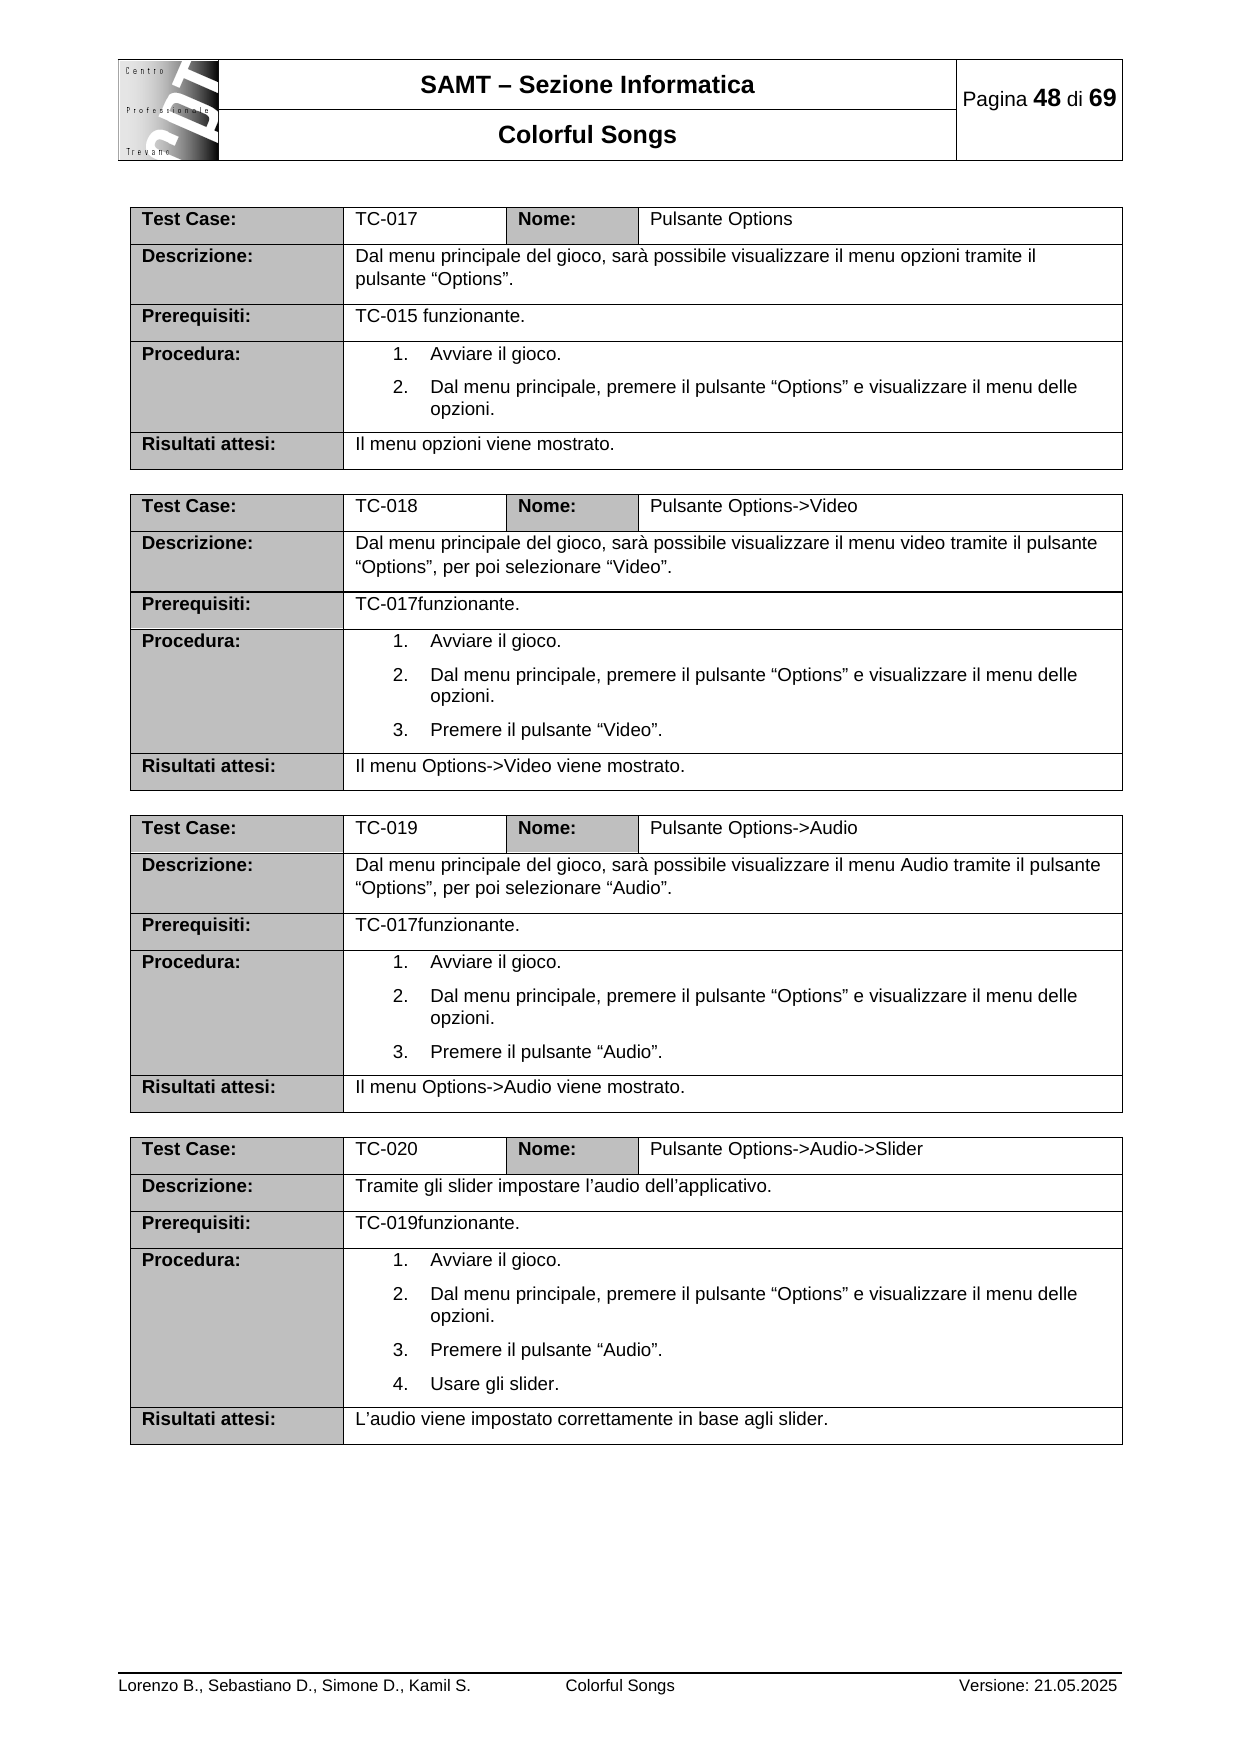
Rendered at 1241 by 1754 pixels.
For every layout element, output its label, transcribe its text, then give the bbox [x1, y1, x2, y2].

table_cell Descrizione: [131, 854, 343, 913]
table_header TC-020 [344, 1138, 506, 1174]
table_cell Risultati attesi: [131, 754, 343, 790]
table_header Nome: [507, 208, 638, 244]
table_cell L’audio viene impostato correttamente in base agli slider. [344, 1408, 1122, 1444]
table_header Pulsante Options [639, 208, 1122, 244]
table_cell Procedura: [131, 342, 343, 432]
picture [118, 60, 219, 160]
table_header Pulsante Options->Audio [639, 816, 1122, 852]
table_header Test Case: [131, 495, 343, 531]
table_cell Avviare il gioco. Dal menu principale, premere il pulsante “Options” e visualizzare il menu delle opzioni. Premere il pulsante “Audio”. Usare gli slider. [344, 1249, 1122, 1407]
table_cell Avviare il gioco. Dal menu principale, premere il pulsante “Options” e visualizzare il menu delle opzioni. Premere il pulsante “Audio”. [344, 951, 1122, 1075]
table_cell Dal menu principale del gioco, sarà possibile visualizzare il menu opzioni tramite il pulsante “Options”. [344, 245, 1122, 304]
table_header Test Case: [131, 1138, 343, 1174]
table_cell Procedura: [131, 630, 343, 753]
table_cell Prerequisiti: [131, 914, 343, 950]
table_header Nome: [507, 495, 638, 531]
table_header Nome: [507, 1138, 638, 1174]
table_cell Procedura: [131, 1249, 343, 1407]
table_cell Procedura: [131, 951, 343, 1075]
table_header TC-019 [344, 816, 506, 852]
table_cell TC-019funzionante. [344, 1212, 1122, 1248]
table_cell Tramite gli slider impostare l’audio dell’applicativo. [344, 1175, 1122, 1211]
table_cell Descrizione: [131, 1175, 343, 1211]
table_cell Il menu Options->Audio viene mostrato. [344, 1076, 1122, 1112]
table_header Test Case: [131, 816, 343, 852]
table_cell Risultati attesi: [131, 1076, 343, 1112]
table_header Test Case: [131, 208, 343, 244]
table_cell Avviare il gioco. Dal menu principale, premere il pulsante “Options” e visualizzare il menu delle opzioni. [344, 342, 1122, 432]
table_cell Descrizione: [131, 245, 343, 304]
table_cell Avviare il gioco. Dal menu principale, premere il pulsante “Options” e visualizzare il menu delle opzioni. Premere il pulsante “Video”. [344, 630, 1122, 753]
table_cell Risultati attesi: [131, 1408, 343, 1444]
table_cell Dal menu principale del gioco, sarà possibile visualizzare il menu video tramite il pulsante “Options”, per poi selezionare “Video”. [344, 532, 1122, 591]
table_cell Il menu Options->Video viene mostrato. [344, 754, 1122, 790]
table_header Nome: [507, 816, 638, 852]
table_header TC-017 [344, 208, 506, 244]
table_cell Dal menu principale del gioco, sarà possibile visualizzare il menu Audio tramite il pulsante “Options”, per poi selezionare “Audio”. [344, 854, 1122, 913]
table_cell TC-017funzionante. [344, 914, 1122, 950]
table_cell TC-015 funzionante. [344, 305, 1122, 341]
table_cell TC-017funzionante. [344, 593, 1122, 628]
table_header Pulsante Options->Audio->Slider [639, 1138, 1122, 1174]
table_cell Prerequisiti: [131, 305, 343, 341]
table_cell Descrizione: [131, 532, 343, 591]
table_cell Il menu opzioni viene mostrato. [344, 433, 1122, 469]
table_cell Prerequisiti: [131, 593, 343, 628]
table_header Pulsante Options->Video [639, 495, 1122, 531]
table_cell Prerequisiti: [131, 1212, 343, 1248]
table_header TC-018 [344, 495, 506, 531]
table_cell Risultati attesi: [131, 433, 343, 469]
